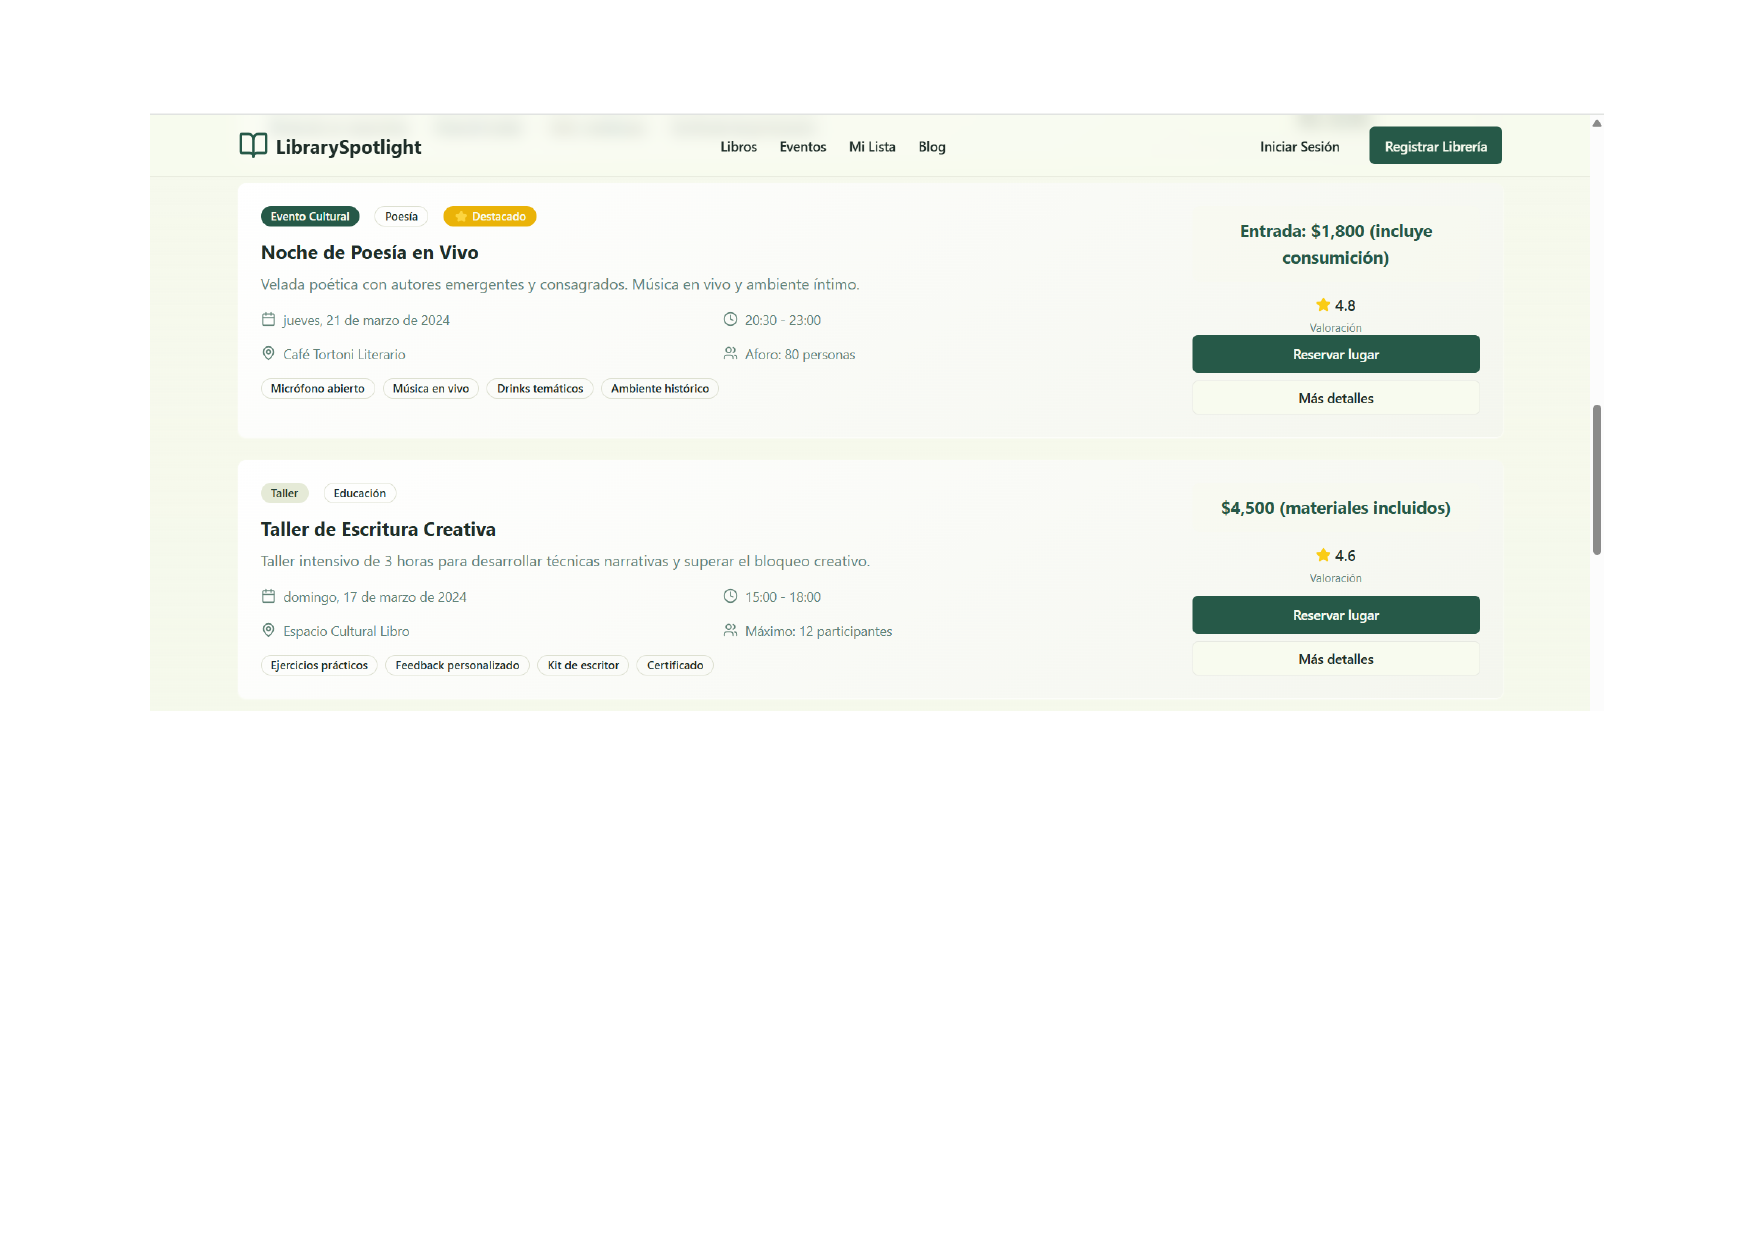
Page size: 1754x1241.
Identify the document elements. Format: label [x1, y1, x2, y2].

picture [150, 112, 1604, 711]
